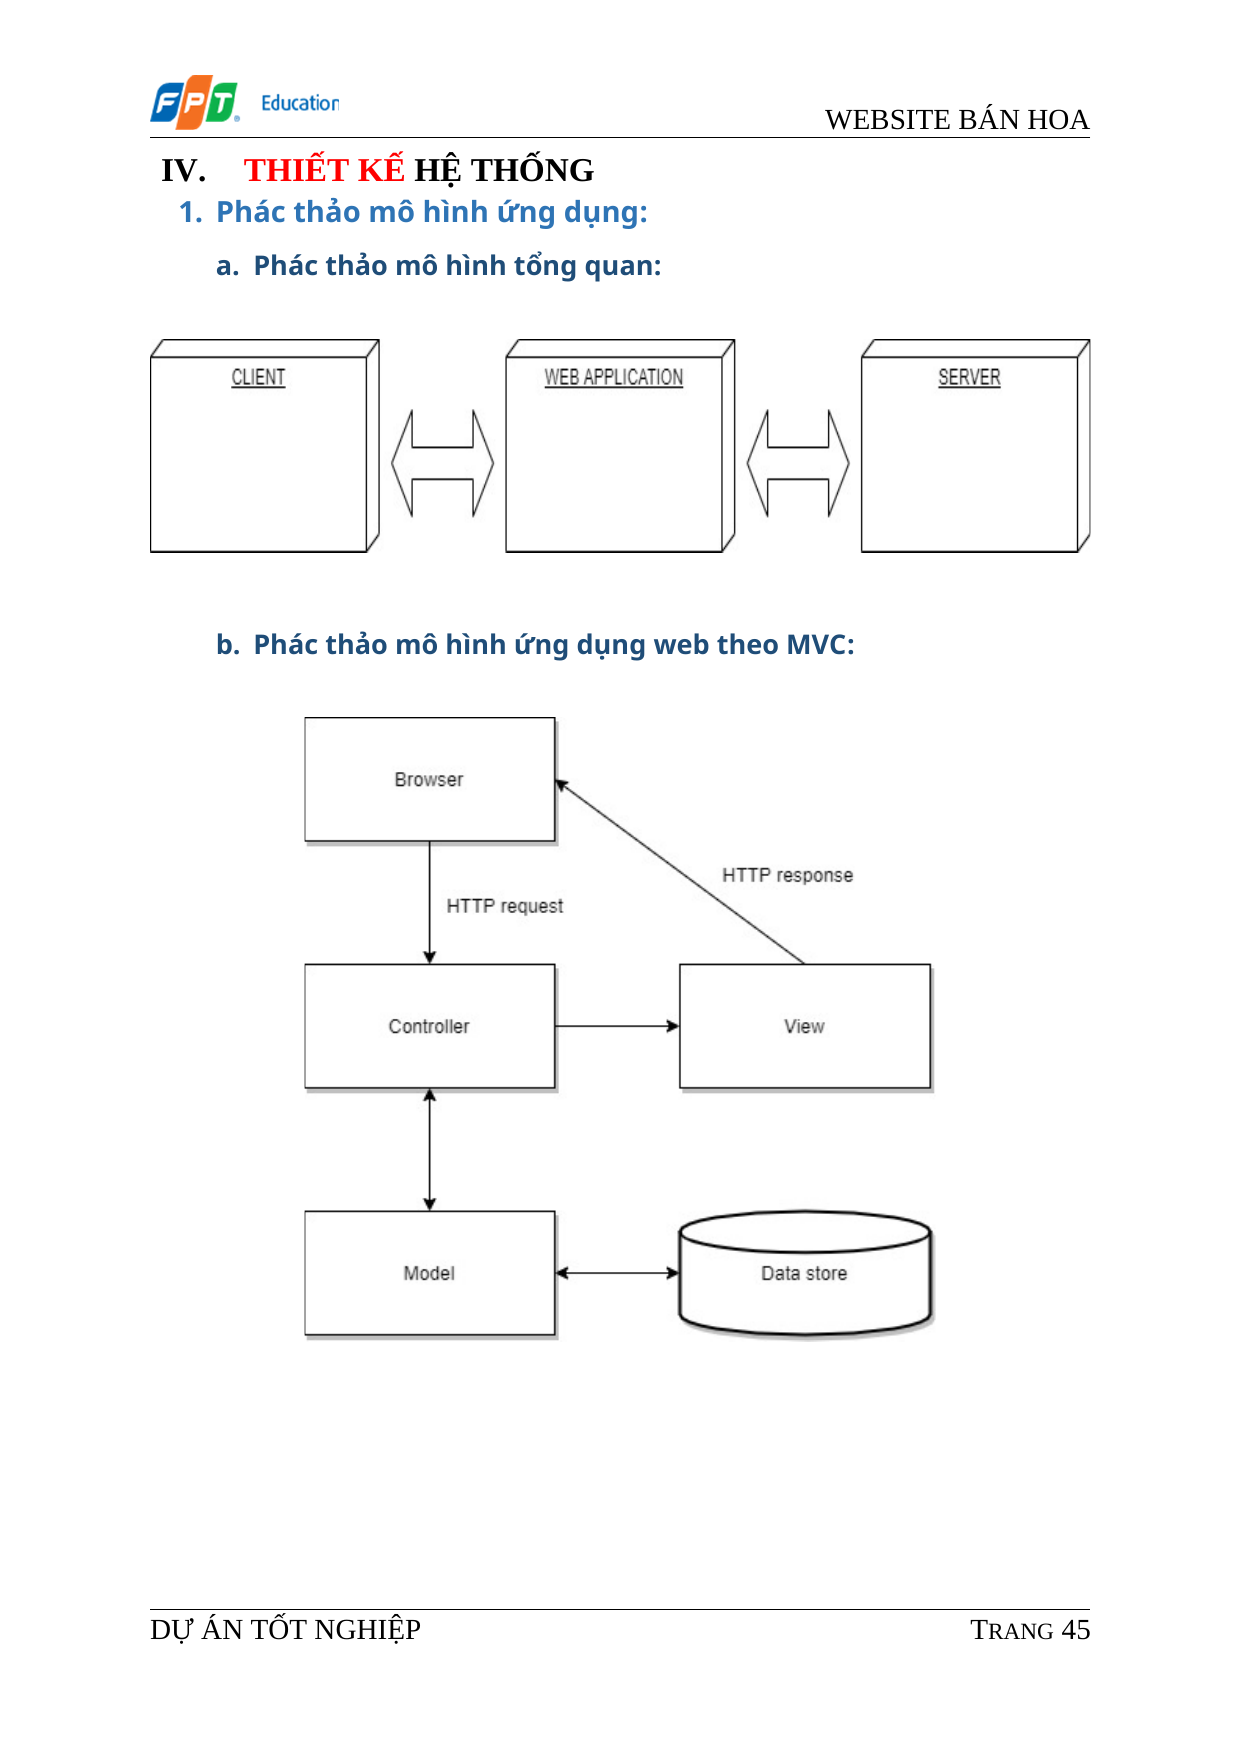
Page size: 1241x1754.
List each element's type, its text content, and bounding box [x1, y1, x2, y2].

subtitle Phác thảo mô hình ứng dụng: [178, 191, 1090, 231]
picture [150, 75, 339, 130]
picture [150, 339, 1091, 553]
subtitle THIẾT KẾ HỆ THỐNG [206, 150, 1090, 188]
subtitle Phác thảo mô hình ứng dụng web theo MVC: [216, 625, 1090, 662]
subtitle Phác thảo mô hình tổng quan: [216, 247, 1090, 283]
picture [304, 717, 936, 1342]
